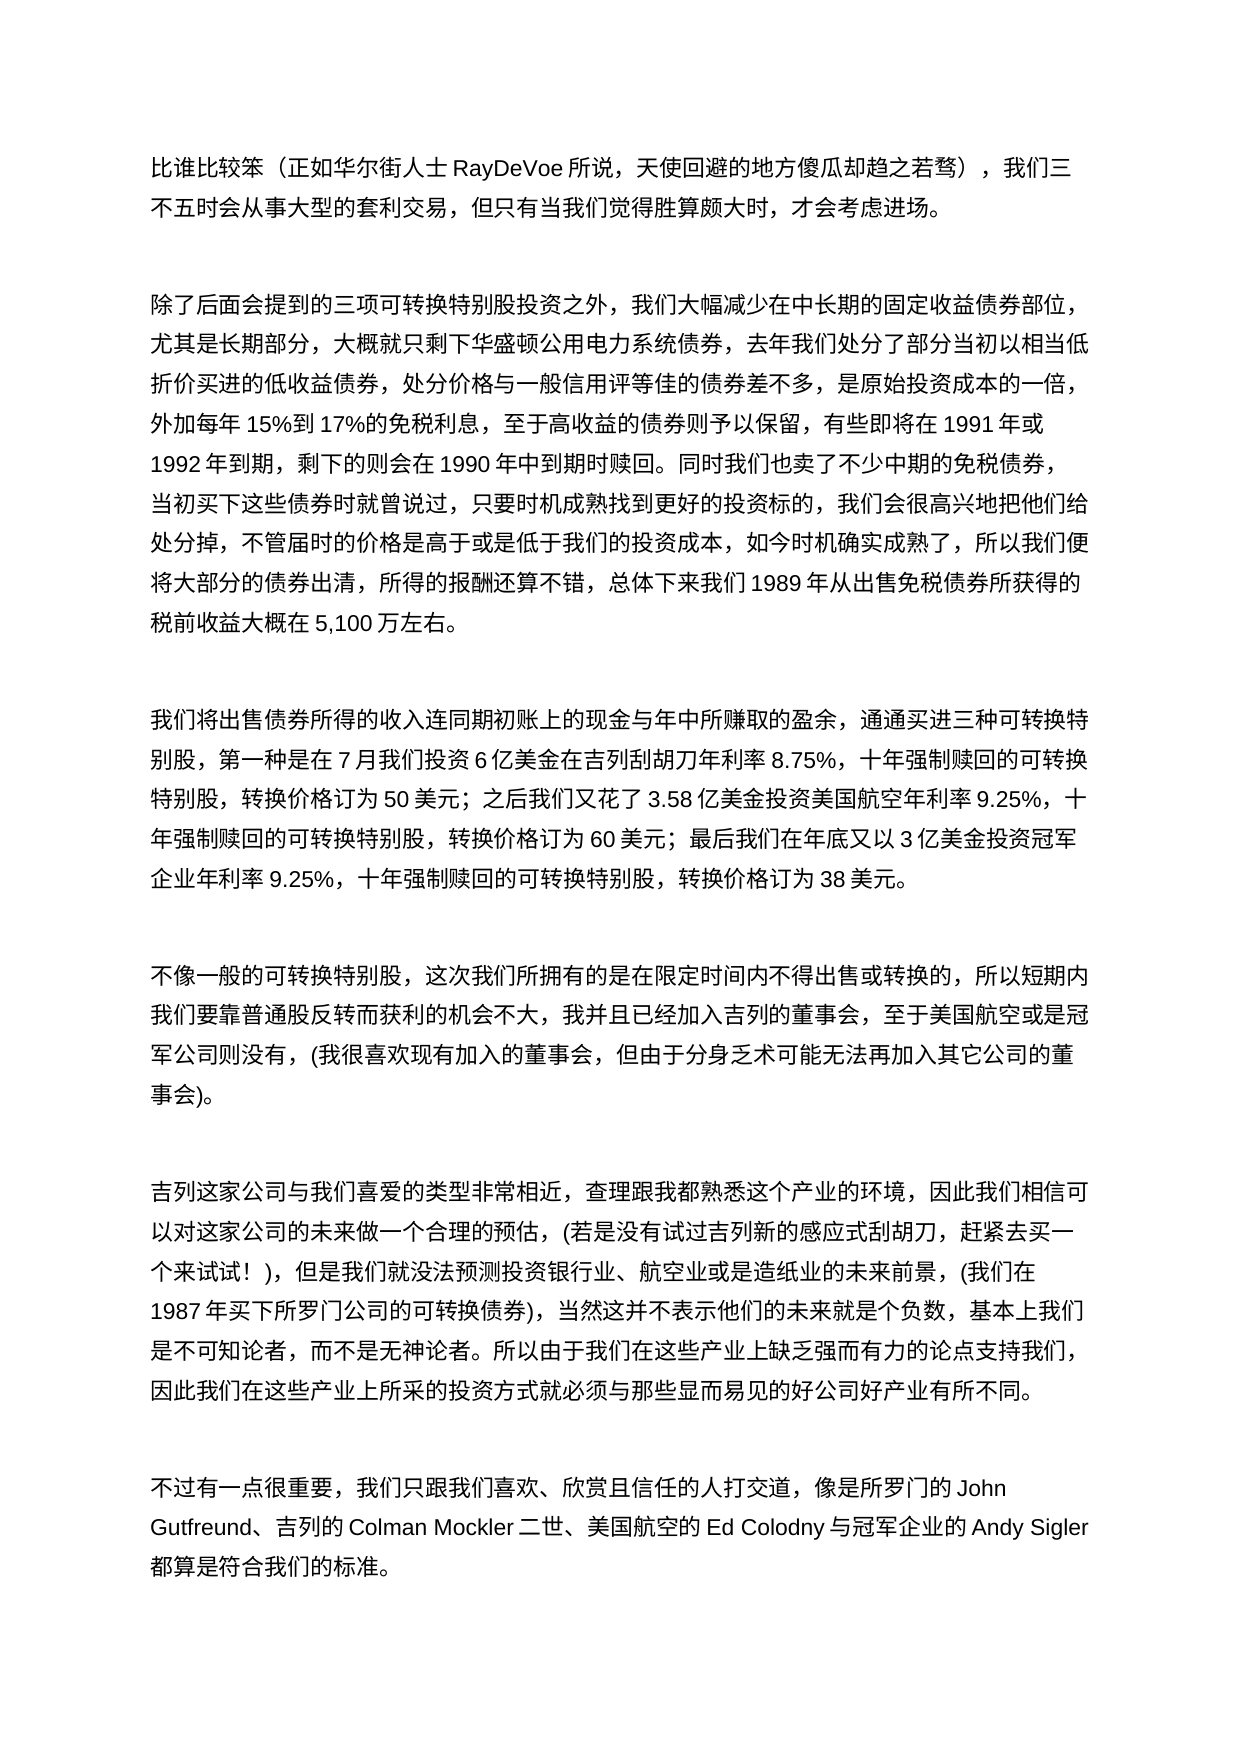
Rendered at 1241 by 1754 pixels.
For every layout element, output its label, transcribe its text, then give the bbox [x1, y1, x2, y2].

text 我们将出售债券所得的收入连同期初账上的现金与年中所赚取的盈余，通通买进三种可转换特别股，第一种是在7月我们投资6亿美金在吉列刮胡刀年利率8.75%，十年强制赎回的可转换特别股，转换价格订为50美元；之后我们又花了3.58亿美金投资美国航空年利率9.25%，十年强制赎回的可转换特别股，转换价格订为60美元；最后我们在年底又以3亿美金投资冠军企业年利率9.25%，十年强制赎回的可转换特别股，转换价格订为38美元。 [150, 702, 1090, 894]
text 吉列这家公司与我们喜爱的类型非常相近，查理跟我都熟悉这个产业的环境，因此我们相信可以对这家公司的未来做一个合理的预估，(若是没有试过吉列新的感应式刮胡刀，赶紧去买一个来试试！)，但是我们就没法预测投资银行业、航空业或是造纸业的未来前景，(我们在1987年买下所罗门公司的可转换债券)，当然这并不表示他们的未来就是个负数，基本上我们是不可知论者，而不是无神论者。所以由于我们在这些产业上缺乏强而有力的论点支持我们，因此我们在这些产业上所采的投资方式就必须与那些显而易见的好公司好产业有所不同。 [150, 1174, 1090, 1406]
text 不过有一点很重要，我们只跟我们喜欢、欣赏且信任的人打交道，像是所罗门的John Gutfreund、吉列的Colman Mockler二世、美国航空的Ed Colodny与冠军企业的Andy Sigler都算是符合我们的标准。 [150, 1469, 1090, 1582]
text 不像一般的可转换特别股，这次我们所拥有的是在限定时间内不得出售或转换的，所以短期内我们要靠普通股反转而获利的机会不大，我并且已经加入吉列的董事会，至于美国航空或是冠军公司则没有，(我很喜欢现有加入的董事会，但由于分身乏术可能无法再加入其它公司的董事会)。 [150, 958, 1090, 1110]
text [150, 150, 1090, 223]
text 除了后面会提到的三项可转换特别股投资之外，我们大幅减少在中长期的固定收益债券部位，尤其是长期部分，大概就只剩下华盛顿公用电力系统债券，去年我们处分了部分当初以相当低折价买进的低收益债券，处分价格与一般信用评等佳的债券差不多，是原始投资成本的一倍，外加每年15%到17%的免税利息，至于高收益的债券则予以保留，有些即将在1991年或1992年到期，剩下的则会在1990年中到期时赎回。同时我们也卖了不少中期的免税债券，当初买下这些债券时就曾说过，只要时机成熟找到更好的投资标的，我们会很高兴地把他们给处分掉，不管届时的价格是高于或是低于我们的投资成本，如今时机确实成熟了，所以我们便将大部分的债券出清，所得的报酬还算不错，总体下来我们1989年从出售免税债券所获得的税前收益大概在5,100万左右。 [150, 287, 1090, 638]
